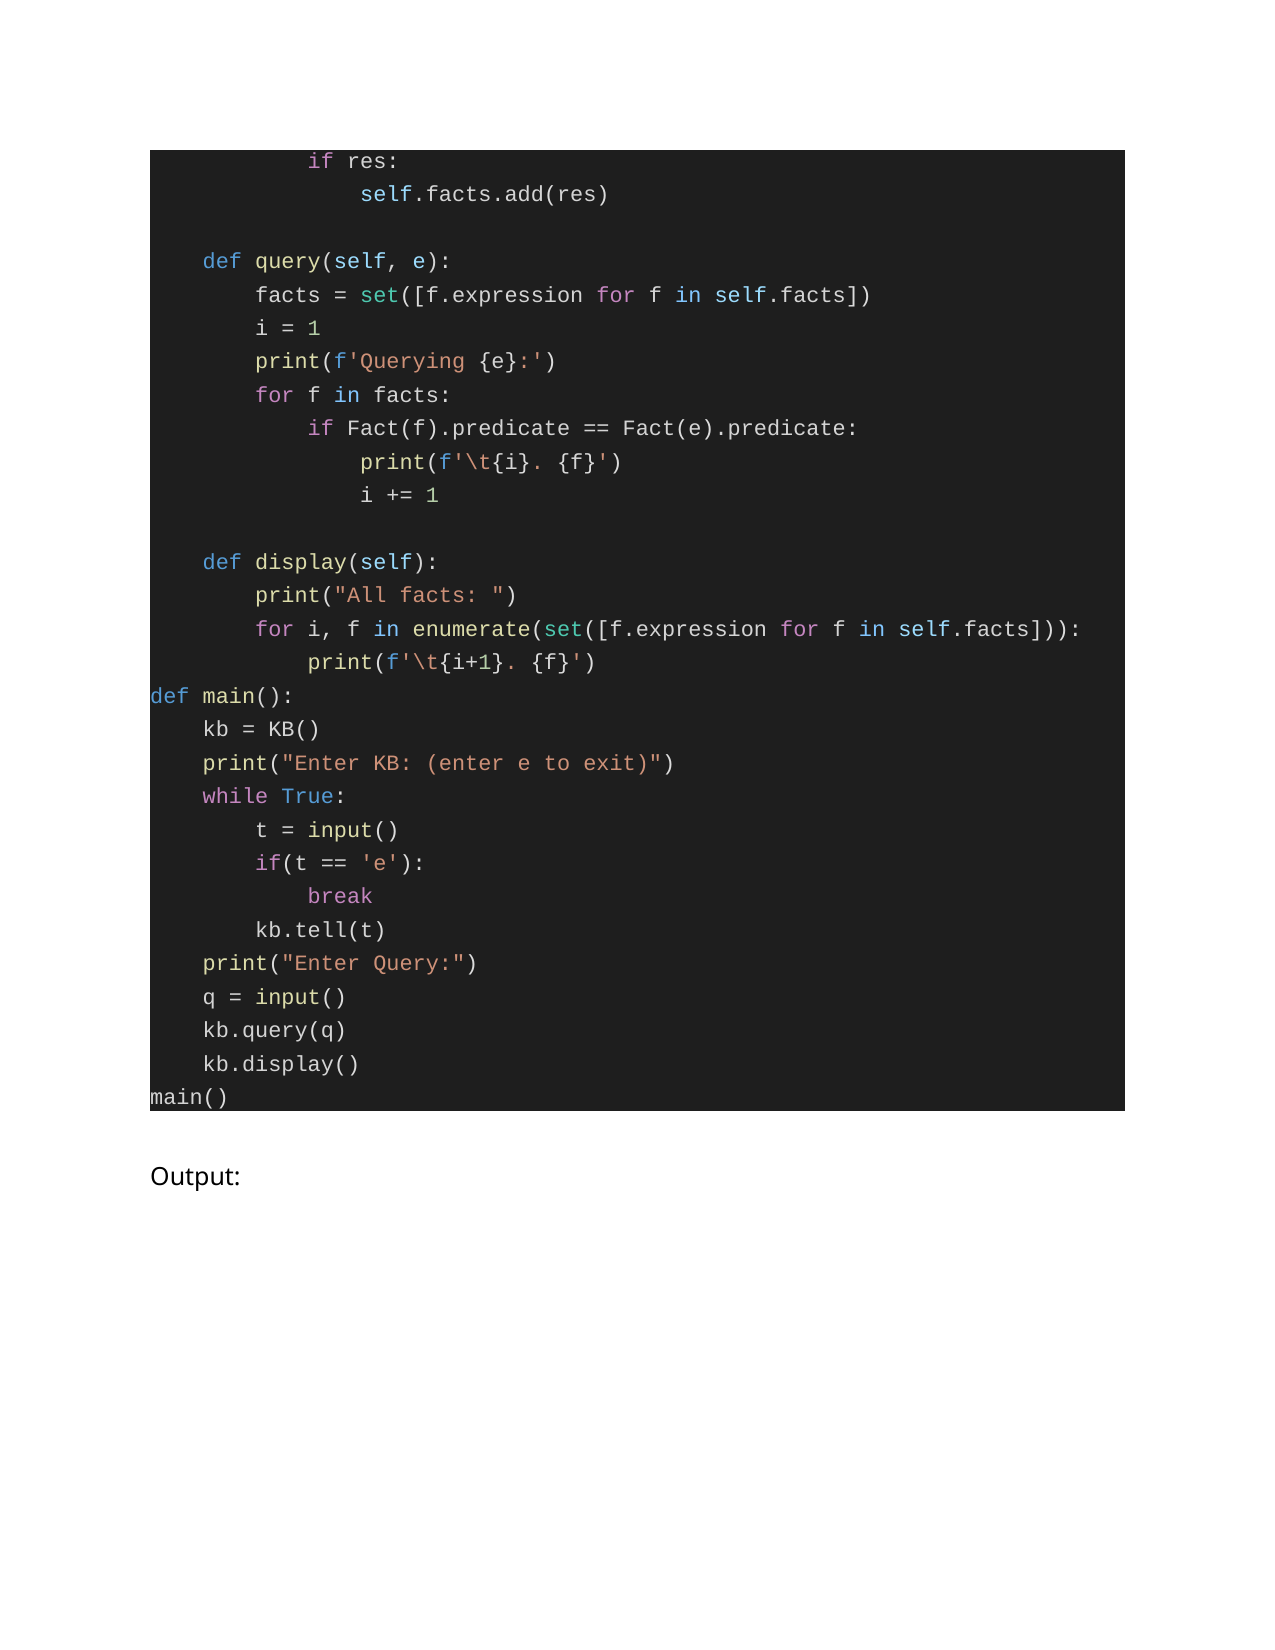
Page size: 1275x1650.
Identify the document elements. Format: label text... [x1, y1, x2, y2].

text for f in facts: [150, 384, 1125, 409]
text kb.display() [150, 1053, 1125, 1078]
text facts = set([f.expression for f in self.facts]) [150, 284, 1125, 308]
text break [150, 886, 1125, 910]
text def display(self): [150, 551, 1125, 576]
text i += 1 [150, 484, 1125, 509]
text t = input() [150, 819, 1125, 843]
text kb.query(q) [150, 1019, 1125, 1044]
text main() [150, 1086, 1125, 1111]
text def main(): [150, 685, 1125, 710]
text print("All facts: ") [150, 585, 1125, 609]
text Output: [150, 1159, 1125, 1193]
text print(f'\t{i+1}. {f}') [150, 652, 1125, 676]
text for i, f in enumerate(set([f.expression for f in self.facts])): [150, 618, 1125, 643]
text print("Enter Query:") [150, 952, 1125, 977]
text self.facts.add(res) [150, 183, 1125, 208]
text while True: [150, 785, 1125, 810]
text if Fact(f).predicate == Fact(e).predicate: [150, 417, 1125, 442]
text print(f'Querying {e}:') [150, 351, 1125, 375]
text if(t == 'e'): [150, 852, 1125, 877]
text if res: [150, 150, 1125, 175]
text i = 1 [150, 317, 1125, 342]
text kb.tell(t) [150, 919, 1125, 944]
text print("Enter KB: (enter e to exit)") [150, 752, 1125, 777]
text kb = KB() [150, 718, 1125, 743]
text q = input() [150, 986, 1125, 1011]
text print(f'\t{i}. {f}') [150, 451, 1125, 476]
text def query(self, e): [150, 250, 1125, 275]
